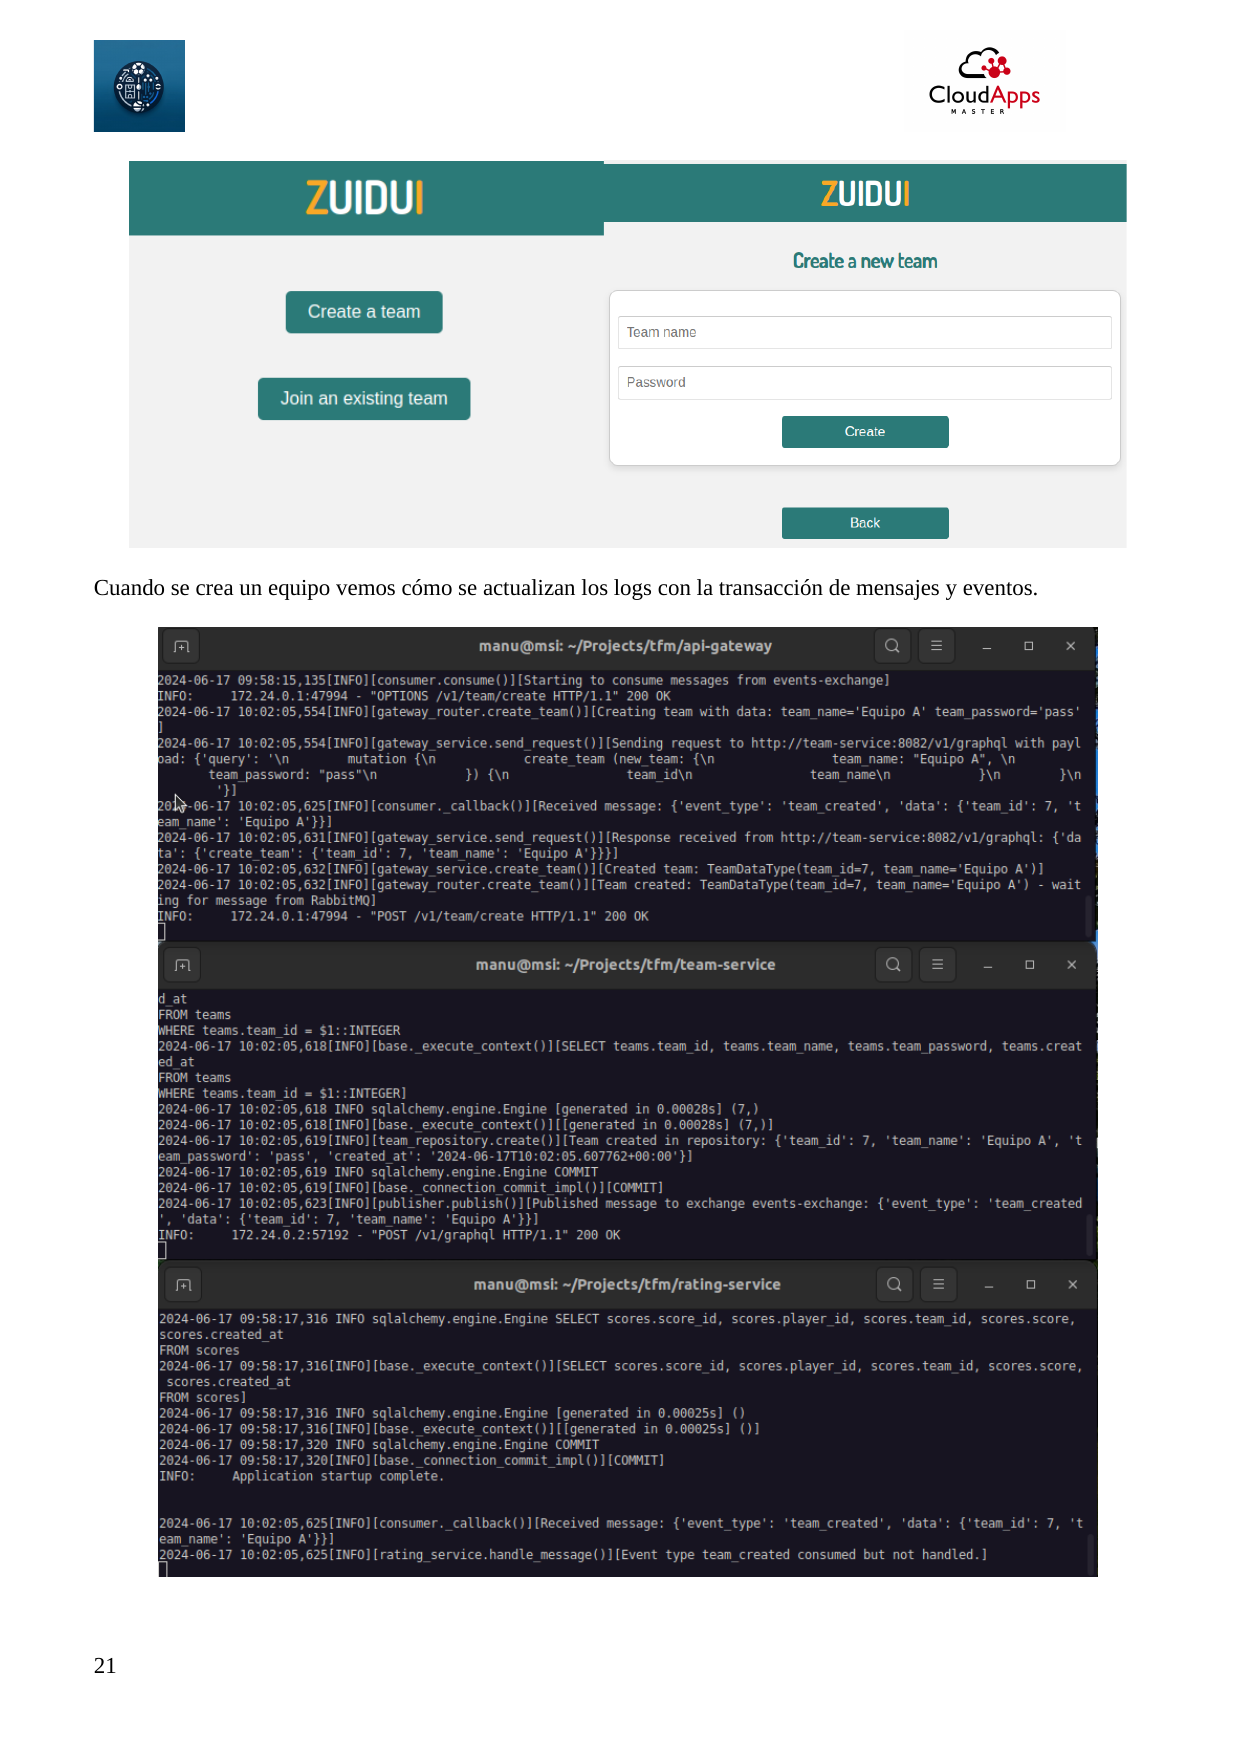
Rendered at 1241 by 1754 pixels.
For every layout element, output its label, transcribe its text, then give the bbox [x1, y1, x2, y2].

text Cuando se crea un equipo vemos cómo se actualizan los logs con la transacción de mensajes y eventos. [94, 574, 1162, 601]
picture [903, 30, 1066, 132]
picture [158, 627, 1098, 1577]
picture [129, 160, 1127, 548]
picture [93, 40, 185, 132]
